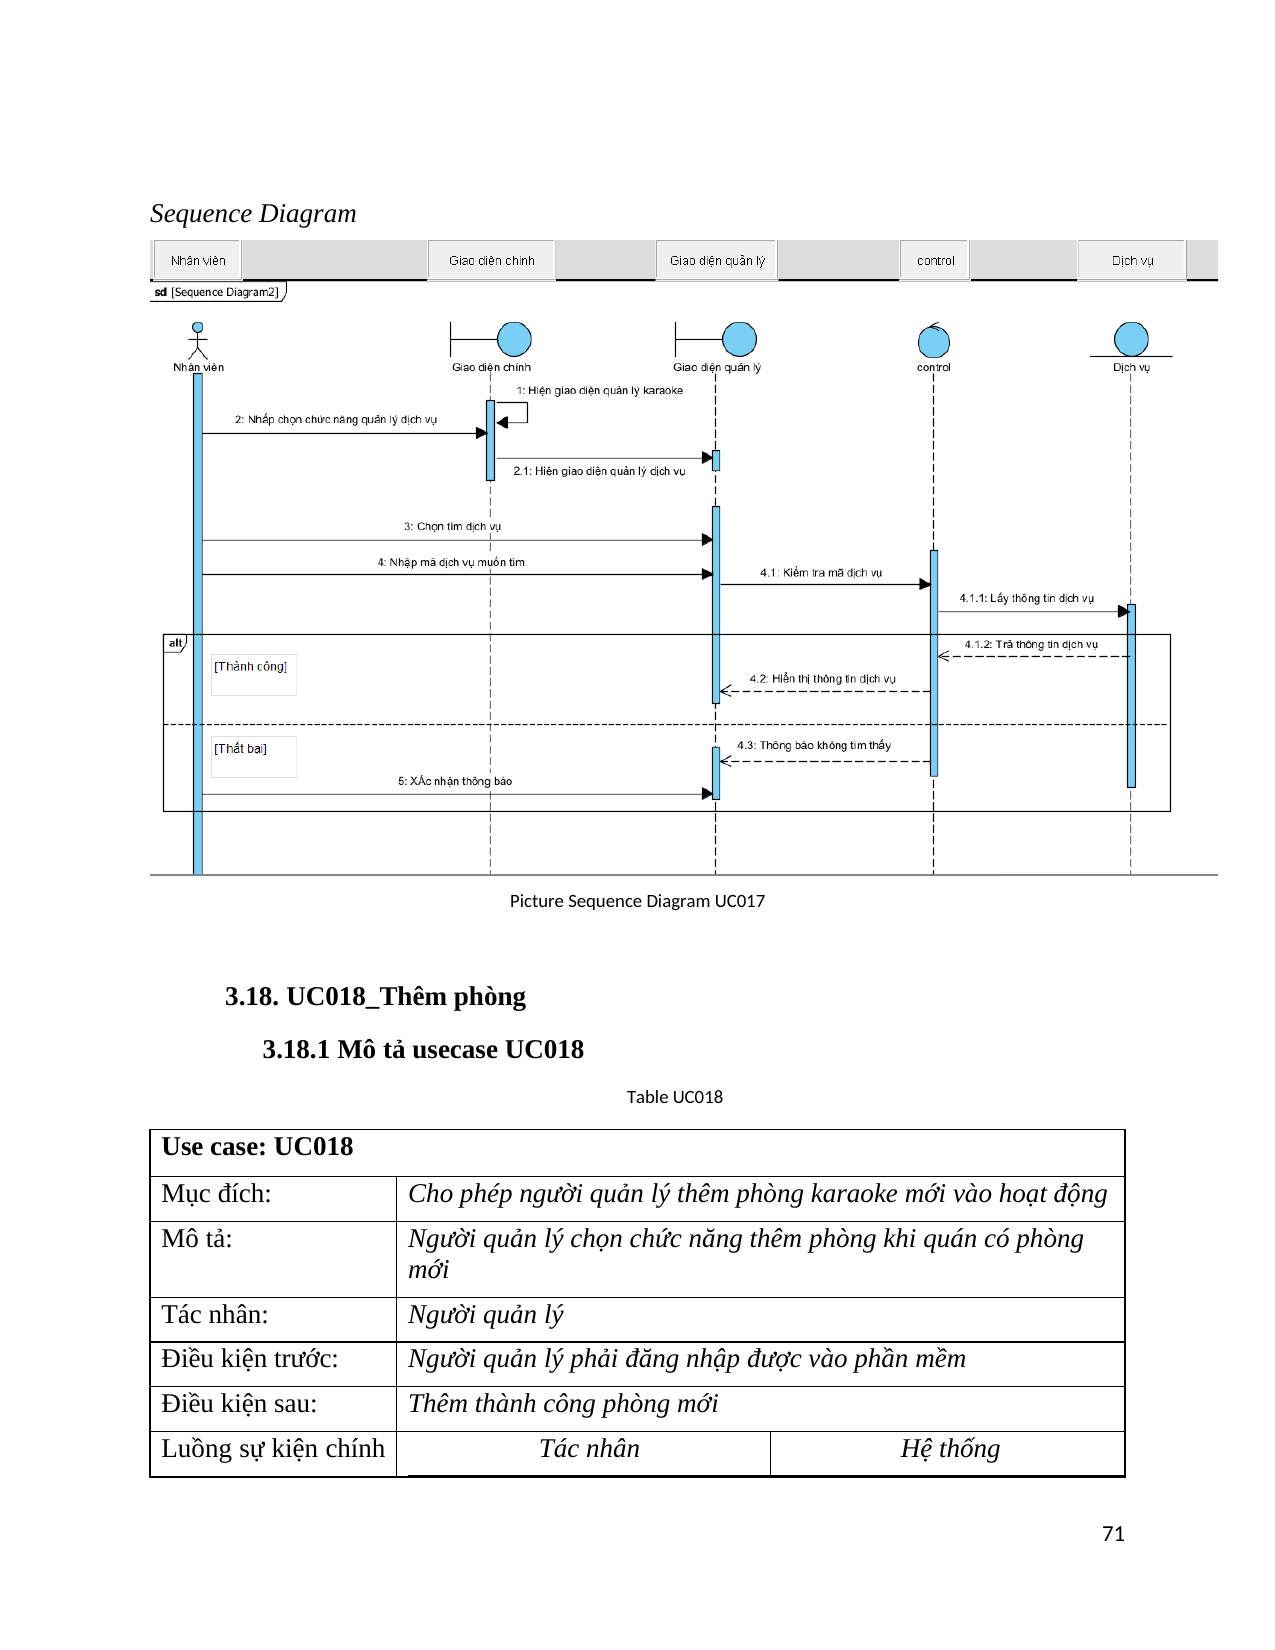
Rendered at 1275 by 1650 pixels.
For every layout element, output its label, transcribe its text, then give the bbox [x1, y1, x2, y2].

table_cell Cho phép người quản lý thêm phòng karaoke mới vào hoạt động [397, 1177, 1124, 1221]
picture [150, 240, 1219, 877]
table_cell Mô tả: [151, 1222, 396, 1297]
table_cell Điều kiện sau: [151, 1387, 396, 1431]
text Sequence Diagram [150, 197, 1125, 228]
text Table UC018 [225, 1086, 1125, 1108]
table_cell [397, 1432, 770, 1476]
table_cell [771, 1432, 1124, 1475]
text Mô tả usecase UC018 [262, 1033, 1125, 1064]
table_cell Tác nhân: [151, 1298, 396, 1341]
table_cell Thêm thành công phòng mới [397, 1387, 1124, 1431]
table_cell Người quản lý chọn chức năng thêm phòng khi quán có phòng mới [397, 1222, 1124, 1297]
table_cell Người quản lý phải đăng nhập được vào phần mềm [397, 1343, 1124, 1386]
table_header Use case: UC018 [151, 1130, 1124, 1176]
text Picture Sequence Diagram UC017 [150, 889, 1125, 912]
table_cell Mục đích: [151, 1177, 396, 1221]
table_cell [151, 1432, 396, 1476]
table_cell Điều kiện trước: [151, 1343, 396, 1386]
table_cell Người quản lý [397, 1298, 1124, 1341]
text UC018_Thêm phòng [225, 980, 1125, 1011]
